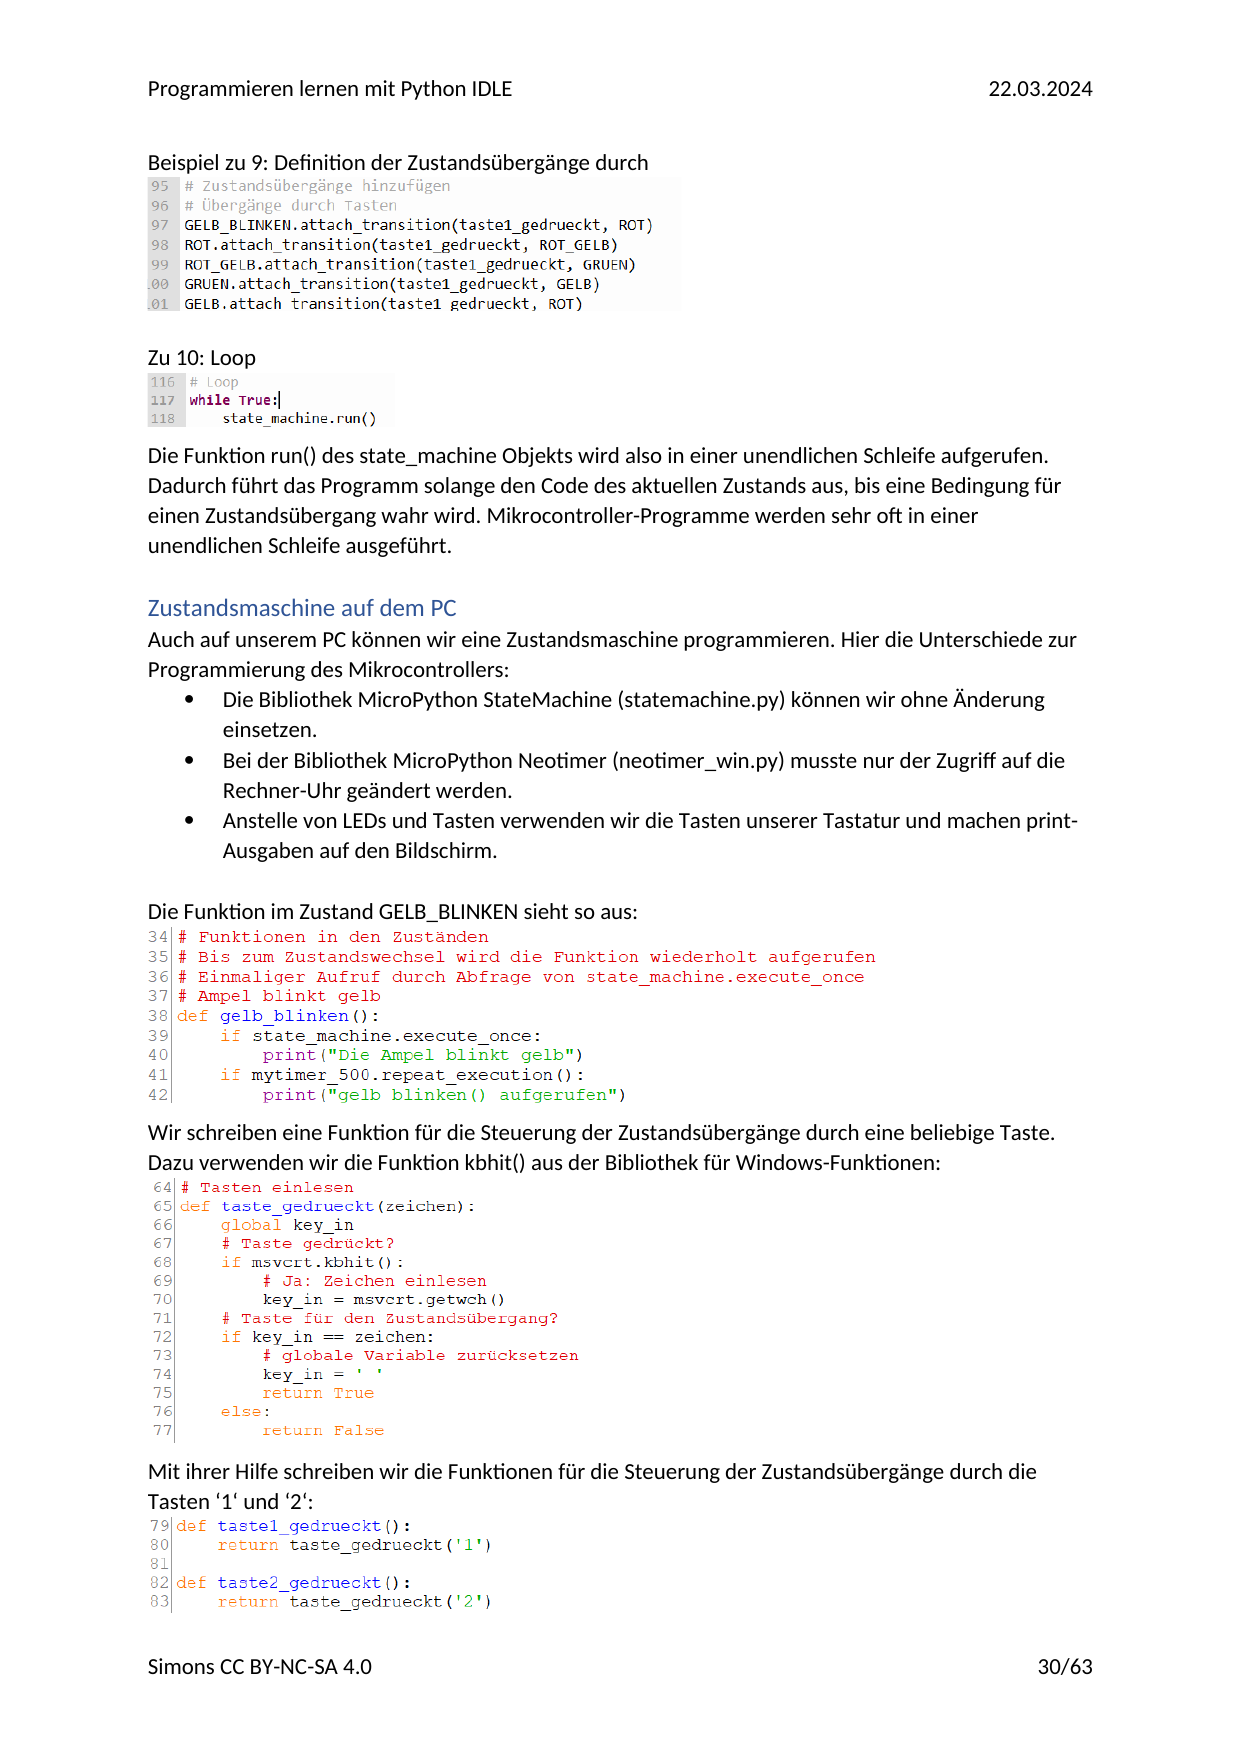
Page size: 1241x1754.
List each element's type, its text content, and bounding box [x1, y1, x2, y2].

picture [147, 373, 396, 427]
list Anstelle von LEDs und Tasten verwenden wir die Tasten unserer Tastatur und machen print-Ausgaben auf den Bildschirm. [185, 806, 1092, 864]
text Auch auf unserem PC können wir eine Zustandsmaschine programmieren. Hier die Unterschiede zur Programmierung des Mikrocontrollers: [148, 625, 1092, 683]
list Bei der Bibliothek MicroPython Neotimer (neotimer_win.py) musste nur der Zugriff auf die Rechner-Uhr geändert werden. [185, 746, 1092, 804]
text Zustandsmaschine auf dem PC [148, 592, 1092, 623]
text Die Funktion run() des state_machine Objekts wird also in einer unendlichen Schleife aufgerufen. Dadurch führt das Programm solange den Code des aktuellen Zustands aus, bis eine Bedingung für einen Zustandsübergang wahr wird. Mikrocontroller-Programme werden sehr oft in einer unendlichen Schleife ausgeführt. [148, 441, 1092, 560]
text Zu 10: Loop [148, 343, 1092, 371]
picture [147, 1178, 615, 1443]
text Beispiel zu 9: Definition der Zustandsübergänge durch [148, 148, 1092, 176]
picture [147, 1517, 517, 1613]
text Wir schreiben eine Funktion für die Steuerung der Zustandsübergänge durch eine beliebige Taste. Dazu verwenden wir die Funktion kbhit() aus der Bibliothek für Windows-Funktionen: [148, 1118, 1092, 1176]
list Die Bibliothek MicroPython StateMachine (statemachine.py) können wir ohne Änderung einsetzen. [185, 685, 1092, 744]
picture [147, 177, 682, 311]
text Die Funktion im Zustand GELB_BLINKEN sieht so aus: [148, 897, 1092, 925]
picture [147, 927, 898, 1103]
text Mit ihrer Hilfe schreiben wir die Funktionen für die Steuerung der Zustandsübergänge durch die Tasten ‘1‘ und ‘2‘: [148, 1457, 1092, 1515]
